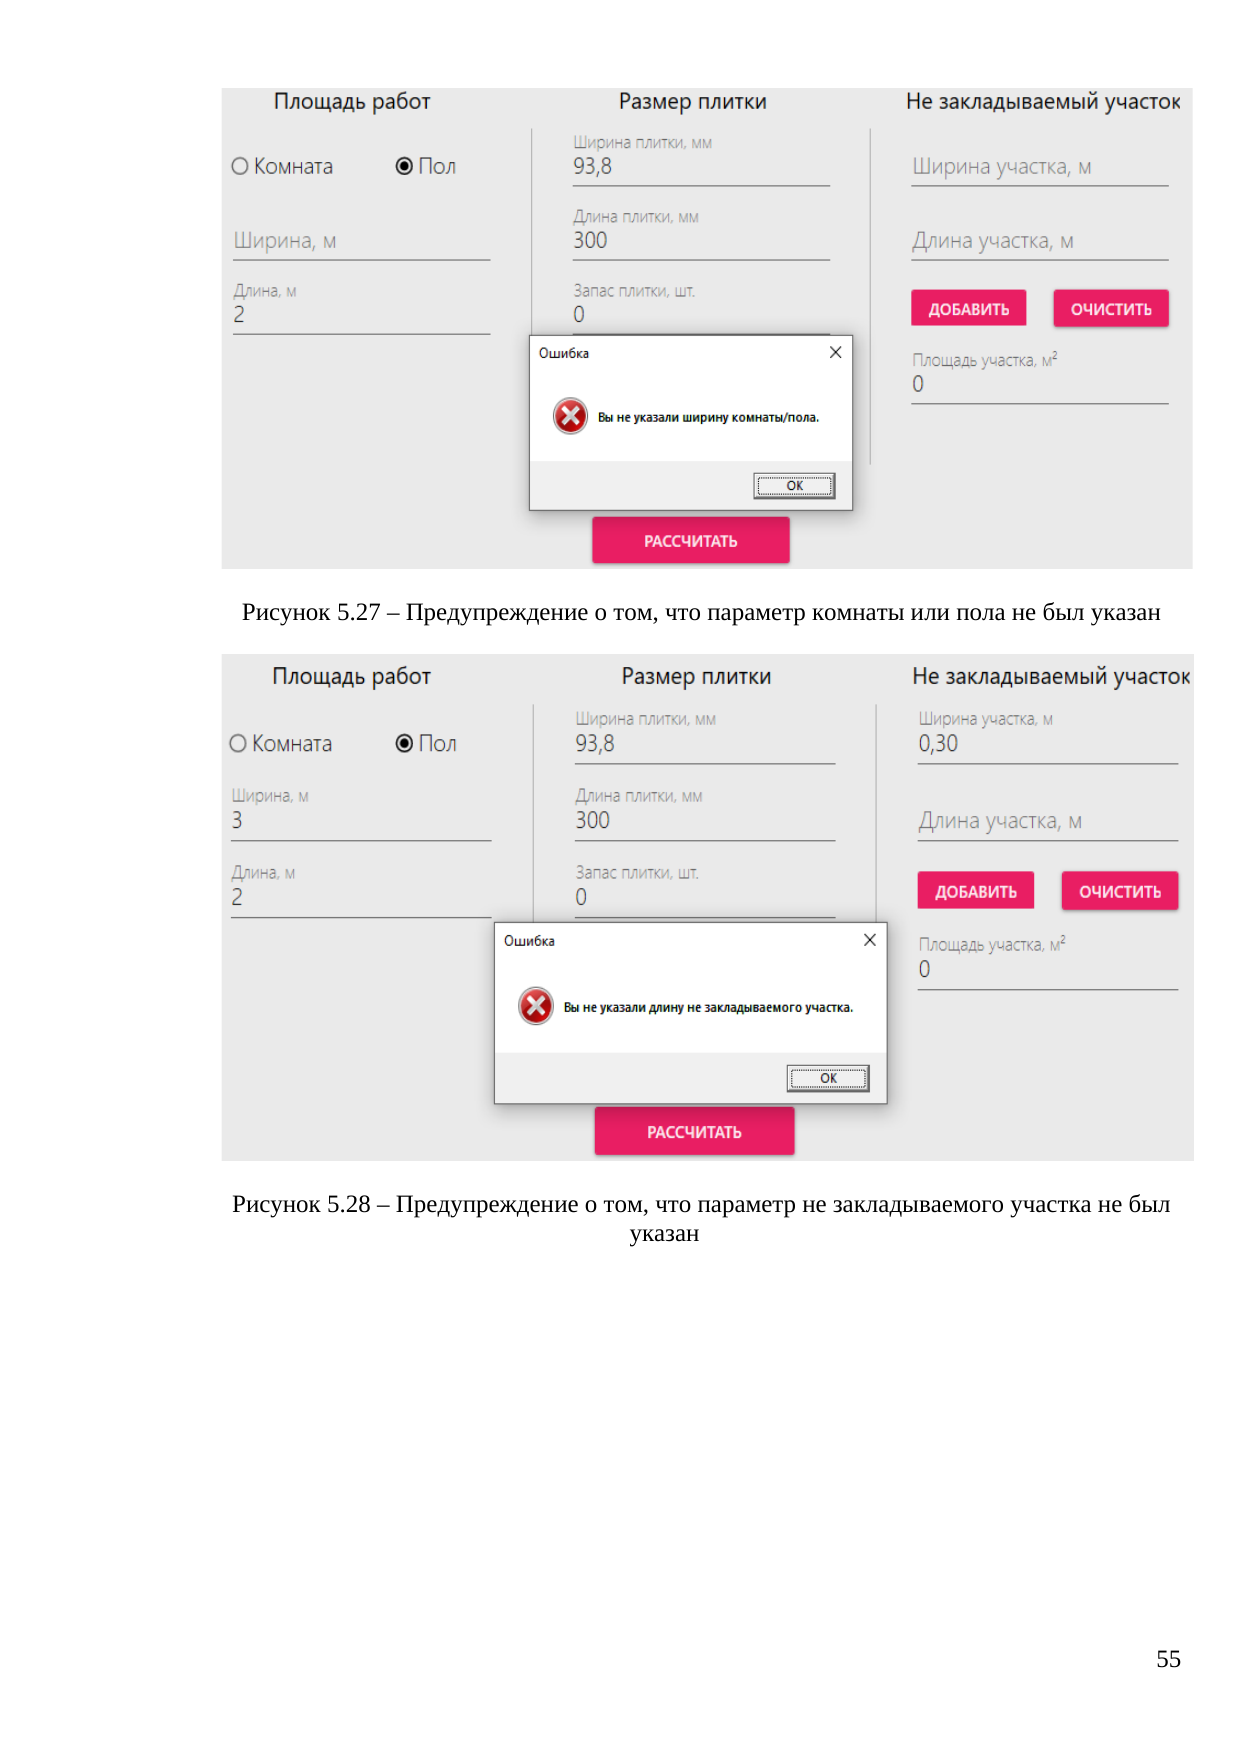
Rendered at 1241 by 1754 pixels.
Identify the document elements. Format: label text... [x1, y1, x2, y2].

text Рисунок 5.27 – Предупреждение о том, что параметр комнаты или пола не был указан [148, 597, 1181, 626]
picture [221, 88, 1193, 569]
picture [221, 654, 1194, 1161]
text Рисунок 5.28 – Предупреждение о том, что параметр не закладываемого участка не был указан [148, 1189, 1181, 1247]
